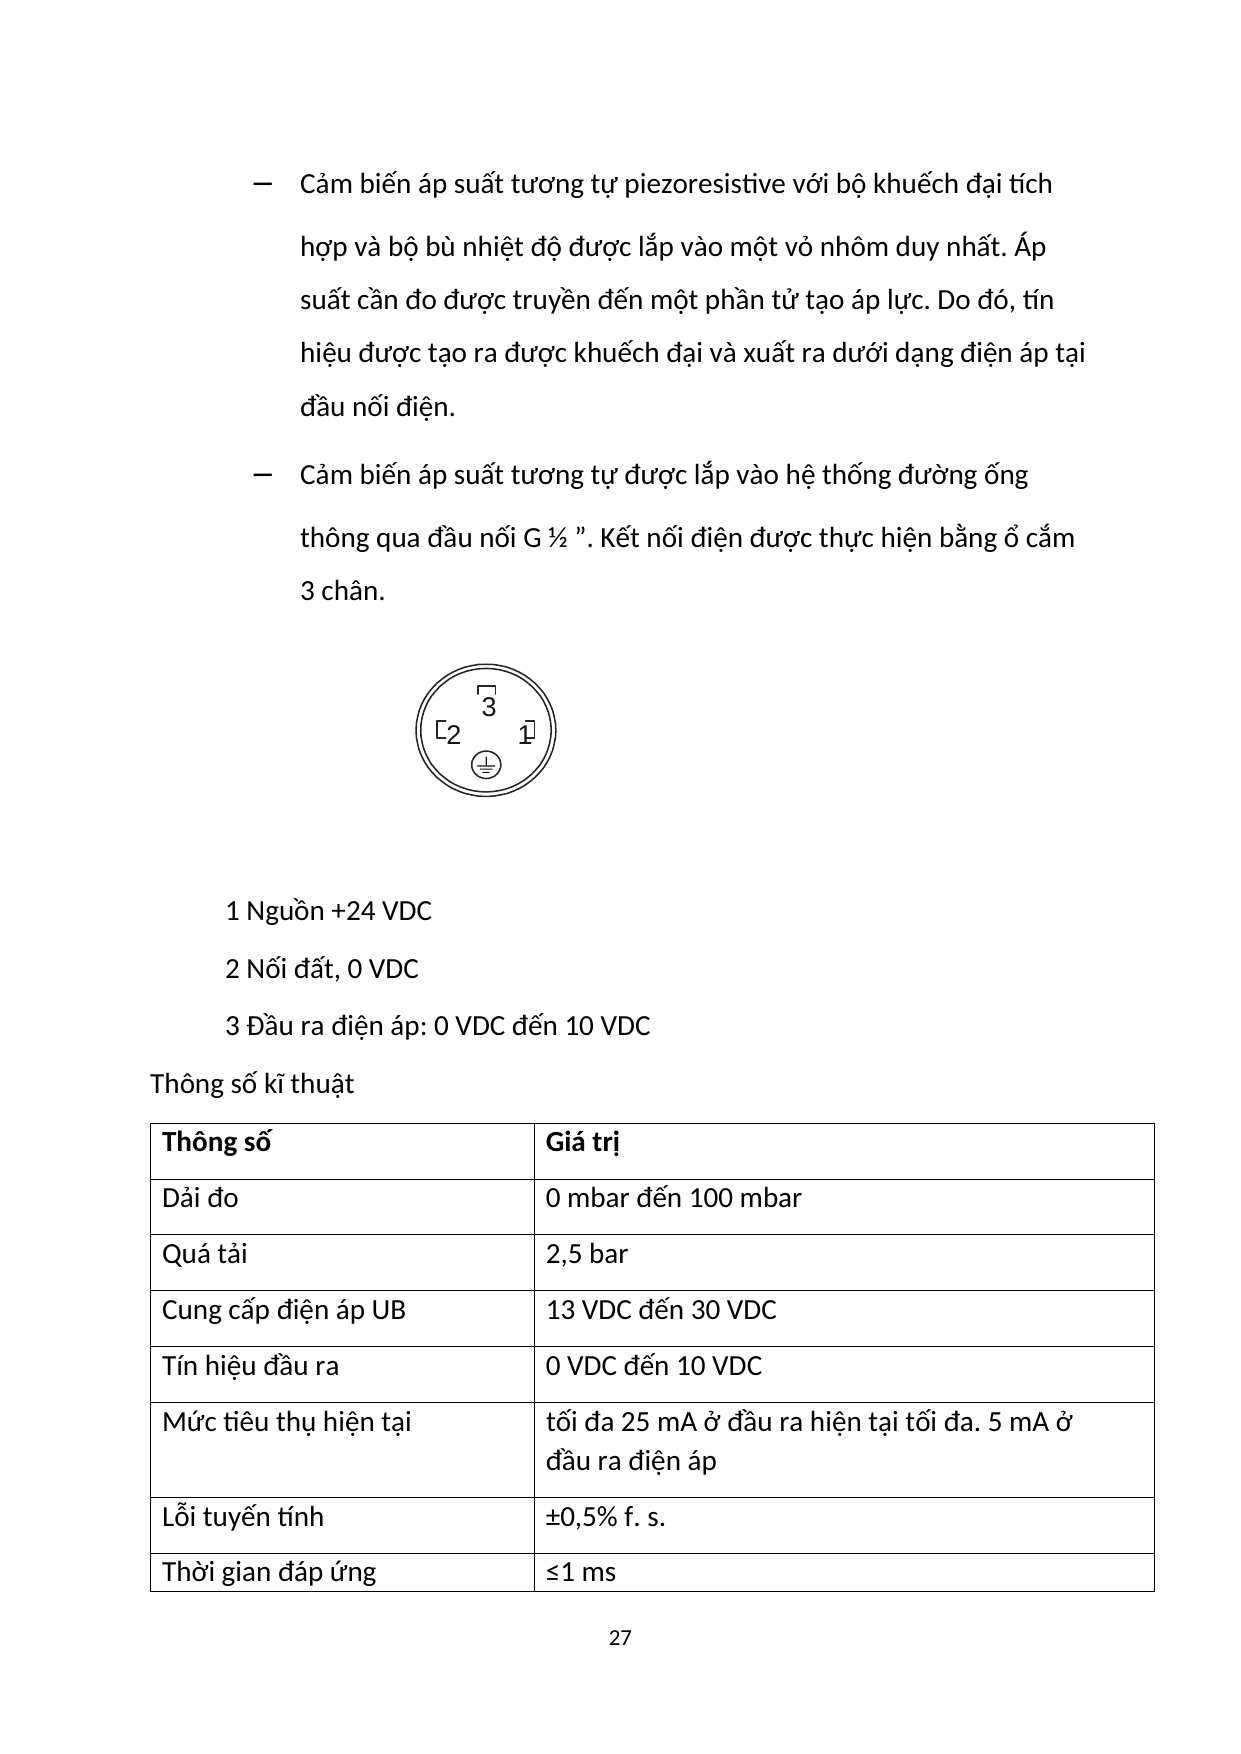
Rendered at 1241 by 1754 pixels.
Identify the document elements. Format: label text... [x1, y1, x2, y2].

table_cell Thời gian đáp ứng [151, 1554, 534, 1591]
table_cell [535, 1554, 1154, 1591]
text 1 Nguồn +24 VDC [150, 892, 1090, 928]
table_cell Dải đo [151, 1180, 534, 1234]
table_cell Lỗi tuyến tính [151, 1498, 534, 1552]
text Thông số kĩ thuật [150, 1065, 1090, 1101]
table_cell ±0,5% f. s. [535, 1498, 1154, 1552]
table_cell Cung cấp điện áp UB [151, 1291, 534, 1346]
table_header Thông số [151, 1124, 534, 1178]
table_cell 2,5 bar [535, 1235, 1154, 1290]
table_cell tối đa 25 mA ở đầu ra hiện tại tối đa. 5 mA ở đầu ra điện áp [535, 1403, 1154, 1497]
text 3 Đầu ra điện áp: 0 VDC đến 10 VDC [150, 1007, 1090, 1043]
text 2 Nối đất, 0 VDC [150, 950, 1090, 985]
table_cell 0 VDC đến 10 VDC [535, 1347, 1154, 1402]
table_cell 13 VDC đến 30 VDC [535, 1291, 1154, 1346]
table_cell Quá tải [151, 1235, 534, 1290]
list Cảm biến áp suất tương tự piezoresistive với bộ khuếch đại tích hợp và bộ bù nhiệt độ được lắp vào một vỏ nhôm duy nhất. Áp suất cần đo được truyền đến một phần tử tạo áp lực. Do đó, tín hiệu được tạo ra được khuếch đại và xuất ra dưới dạng điện áp tại đầu nối điện. [262, 150, 1090, 423]
table_cell Mức tiêu thụ hiện tại [151, 1403, 534, 1497]
table_header Giá trị [535, 1124, 1154, 1178]
table_cell 0 mbar đến 100 mbar [535, 1180, 1154, 1234]
table_cell Tín hiệu đầu ra [151, 1347, 534, 1402]
list Cảm biến áp suất tương tự được lắp vào hệ thống đường ống thông qua đầu nối G ½ ”. Kết nối điện được thực hiện bằng ổ cắm 3 chân. [262, 441, 1090, 608]
